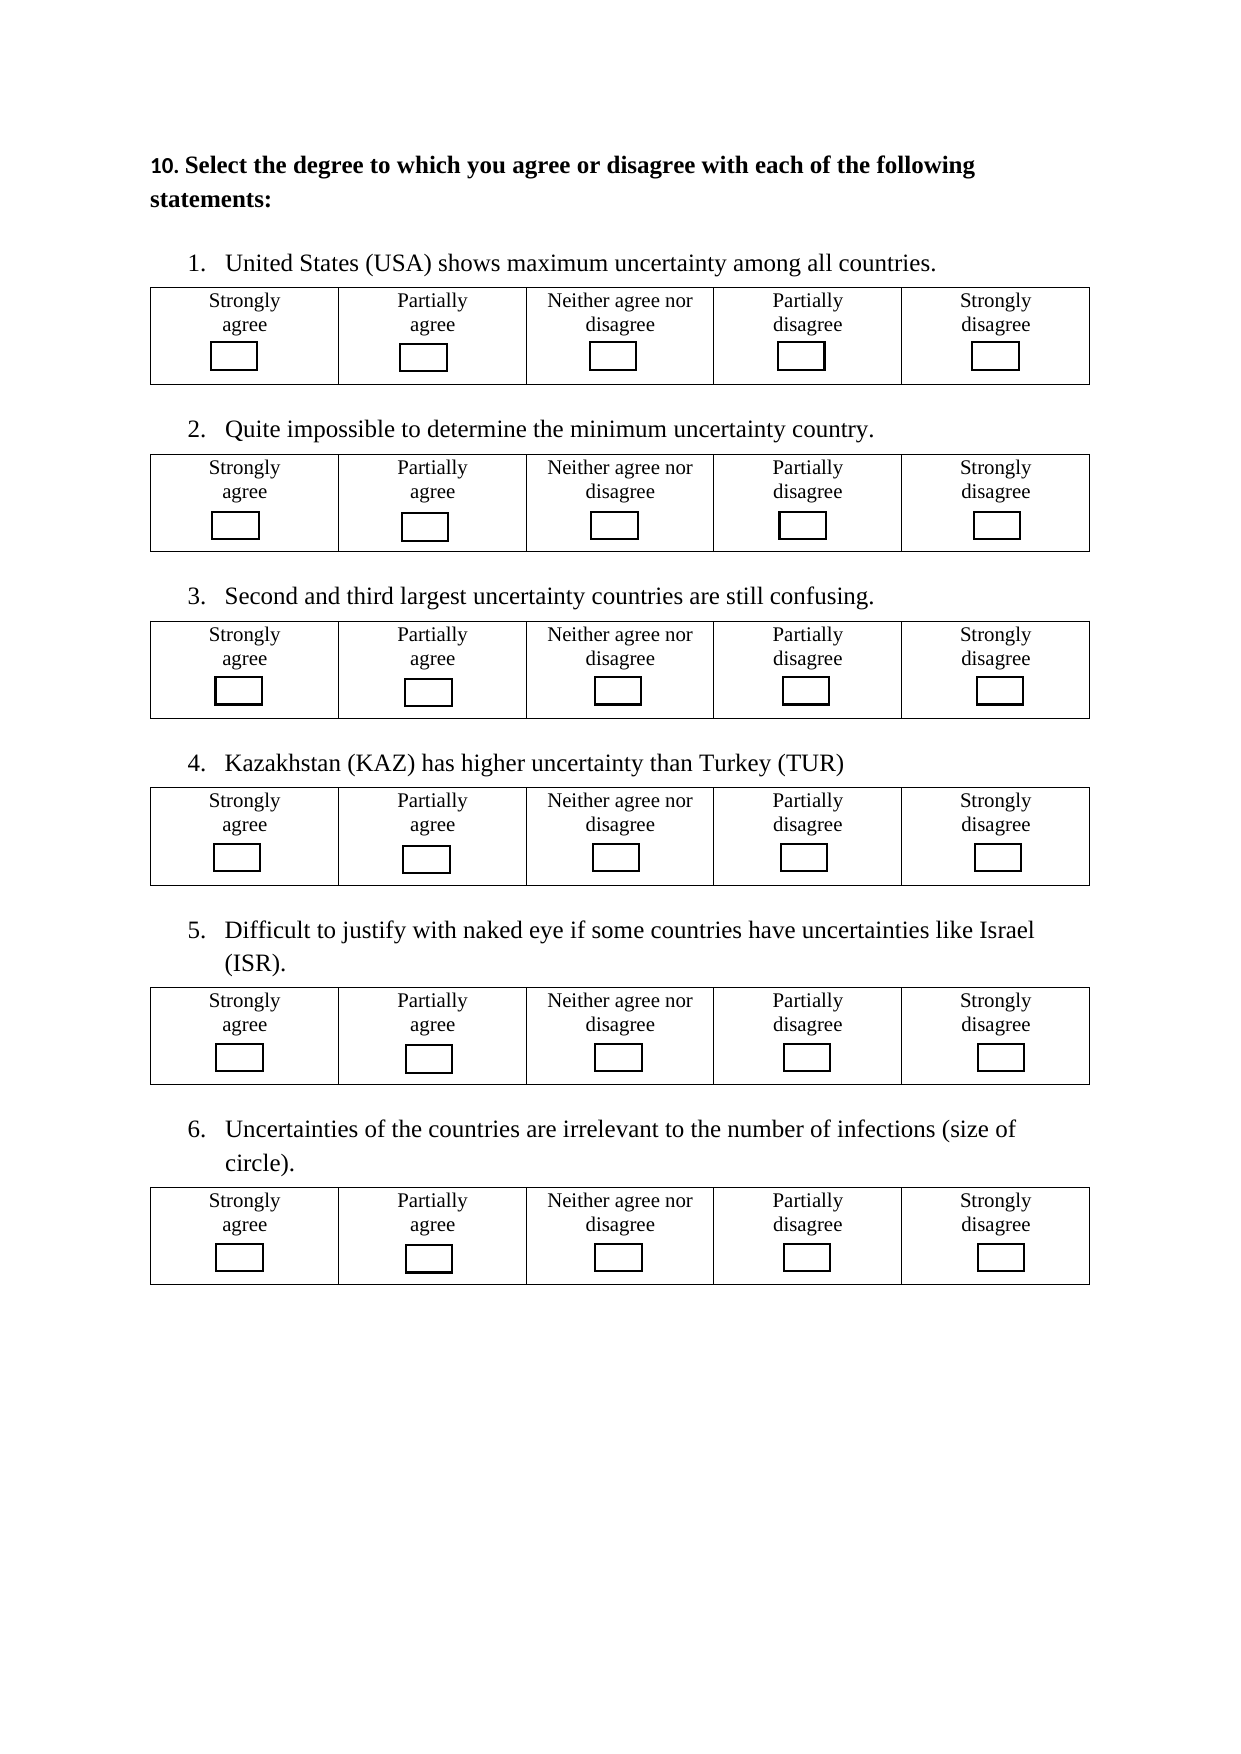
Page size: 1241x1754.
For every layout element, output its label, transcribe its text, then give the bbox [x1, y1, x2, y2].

list Kazakhstan (KAZ) has higher uncertainty than Turkey (TUR) [187, 748, 1090, 777]
list Uncertainties of the countries are irrelevant to the number of infections (size of circle). [187, 1114, 1090, 1176]
table_header Neither agree nor disagree [527, 988, 713, 1084]
list Second and third largest uncertainty countries are still confusing. [187, 581, 1090, 610]
table_header Partially agree [339, 288, 526, 384]
table_header Strongly disagree [902, 988, 1089, 1084]
table_header Partially disagree [714, 455, 901, 551]
table_header Strongly agree [151, 788, 338, 884]
table_header Strongly disagree [902, 455, 1089, 551]
list Difficult to justify with naked eye if some countries have uncertainties like Israel (ISR). [187, 915, 1090, 977]
table_header Neither agree nor disagree [527, 1188, 713, 1284]
table_header Strongly disagree [902, 622, 1089, 718]
table_header Partially agree [339, 988, 526, 1084]
table_header Strongly disagree [902, 1188, 1089, 1284]
table_header Partially disagree [714, 988, 901, 1084]
table_header Partially agree [339, 788, 526, 884]
table_header Partially agree [339, 622, 526, 718]
table_header Partially agree [339, 1188, 526, 1284]
table_header Strongly agree [151, 622, 338, 718]
table_header Neither agree nor disagree [527, 622, 713, 718]
table_header Partially disagree [714, 622, 901, 718]
table_header Neither agree nor disagree [527, 288, 713, 384]
table_header Strongly agree [151, 455, 338, 551]
table_header Partially agree [339, 455, 526, 551]
table_header Strongly agree [151, 1188, 338, 1284]
table_header Strongly disagree [902, 288, 1089, 384]
table_header Partially disagree [714, 788, 901, 884]
table_header Strongly agree [151, 288, 338, 384]
table_header Strongly agree [151, 988, 338, 1084]
list United States (USA) shows maximum uncertainty among all countries. [187, 248, 1090, 276]
table_header Partially disagree [714, 1188, 901, 1284]
table_header Neither agree nor disagree [527, 455, 713, 551]
table_header Neither agree nor disagree [527, 788, 713, 884]
table_header Partially disagree [714, 288, 901, 384]
list Quite impossible to determine the minimum uncertainty country. [187, 414, 1090, 443]
text 10. Select the degree to which you agree or disagree with each of the following statements: [150, 150, 1090, 214]
table_header Strongly disagree [902, 788, 1089, 884]
